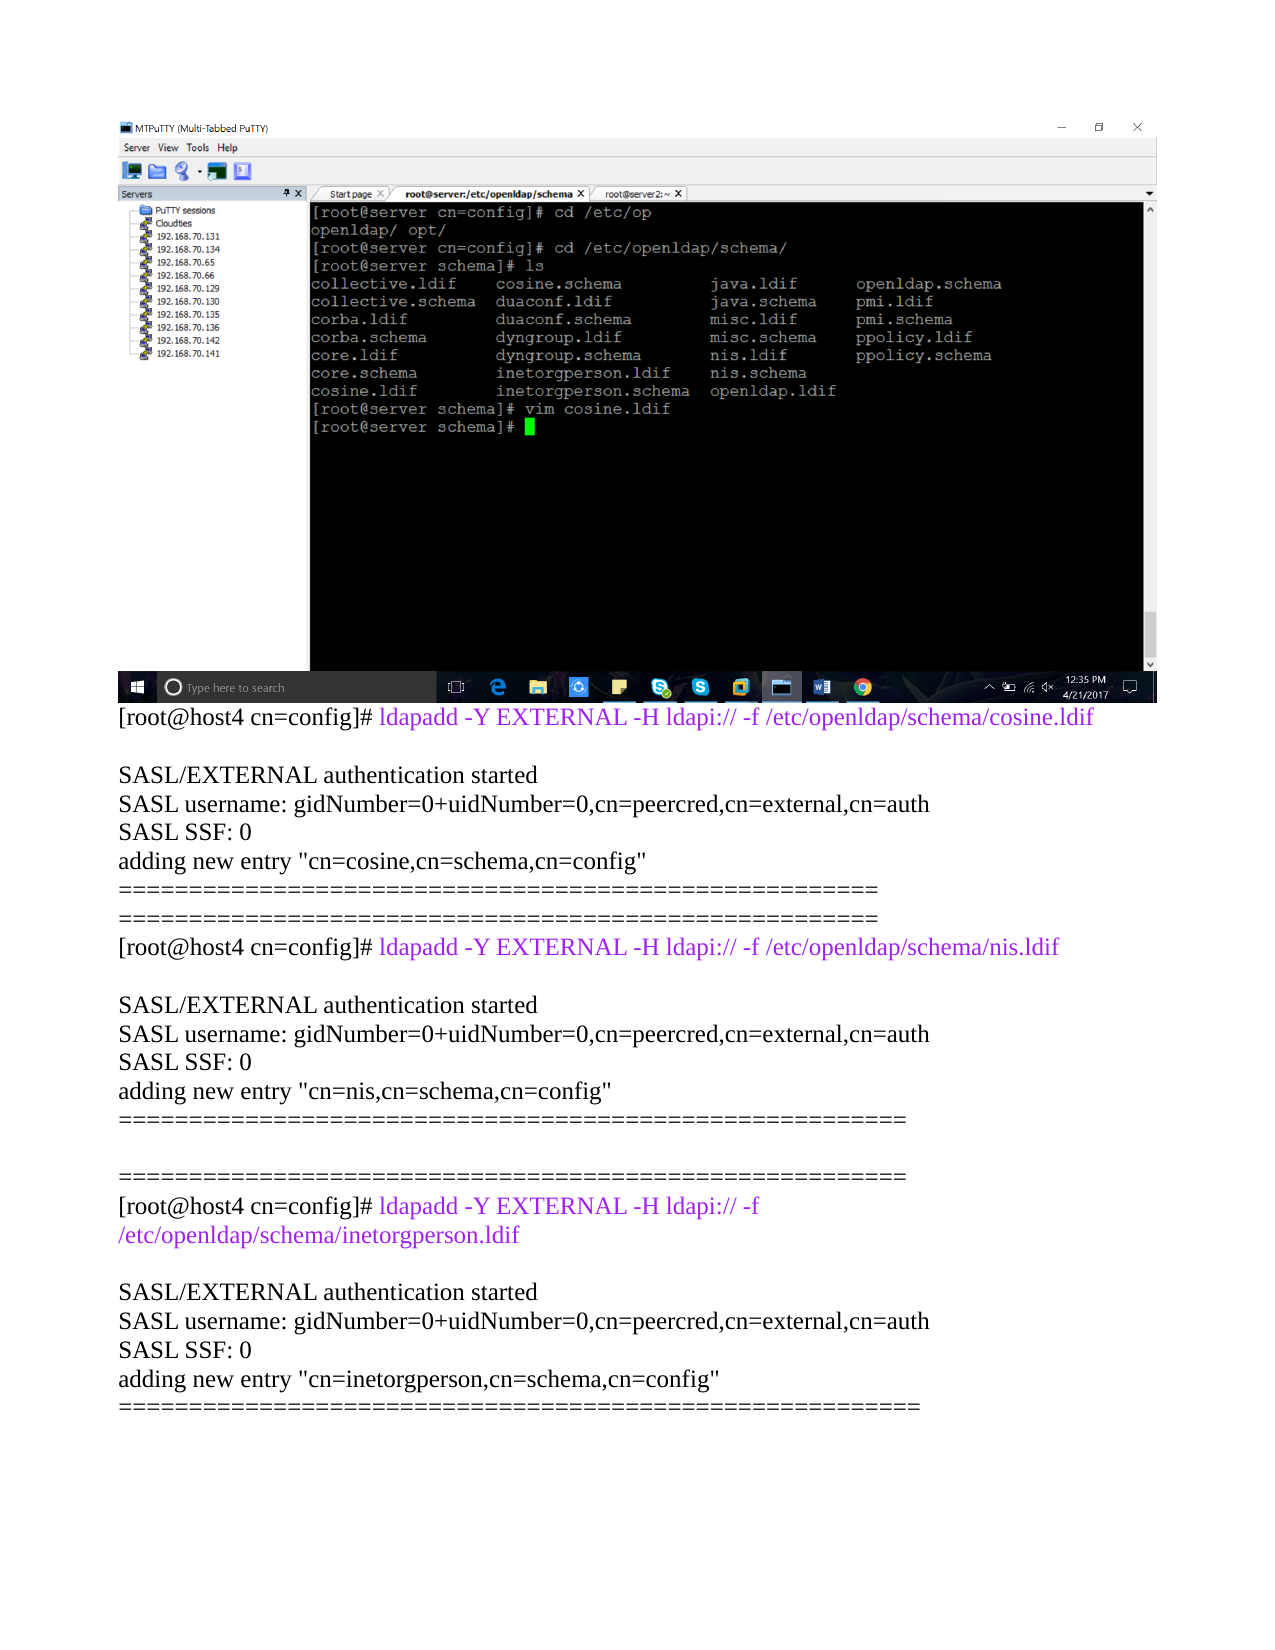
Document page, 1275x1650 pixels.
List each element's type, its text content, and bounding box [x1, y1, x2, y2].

text [root@host4 cn=config]# ldapadd -Y EXTERNAL -H ldapi:// -f /etc/openldap/schema/cosine.ldif SASL/EXTERNAL authentication started SASL username: gidNumber=0+uidNumber=0,cn=peercred,cn=external,cn=auth SASL SSF: 0 adding new entry "cn=cosine,cn=schema,cn=config" ====================================================== ====================================================== [root@host4 cn=config]# ldapadd -Y EXTERNAL -H ldapi:// -f /etc/openldap/schema/nis.ldif SASL/EXTERNAL authentication started SASL username: gidNumber=0+uidNumber=0,cn=peercred,cn=external,cn=auth SASL SSF: 0 adding new entry "cn=nis,cn=schema,cn=config" ======================================================== ======================================================== [root@host4 cn=config]# ldapadd -Y EXTERNAL -H ldapi:// -f /etc/openldap/schema/inetorgperson.ldif SASL/EXTERNAL authentication started SASL username: gidNumber=0+uidNumber=0,cn=peercred,cn=external,cn=auth SASL SSF: 0 adding new entry "cn=inetorgperson,cn=schema,cn=config" ========================================================= [118, 703, 1157, 1421]
picture [118, 118, 1157, 703]
